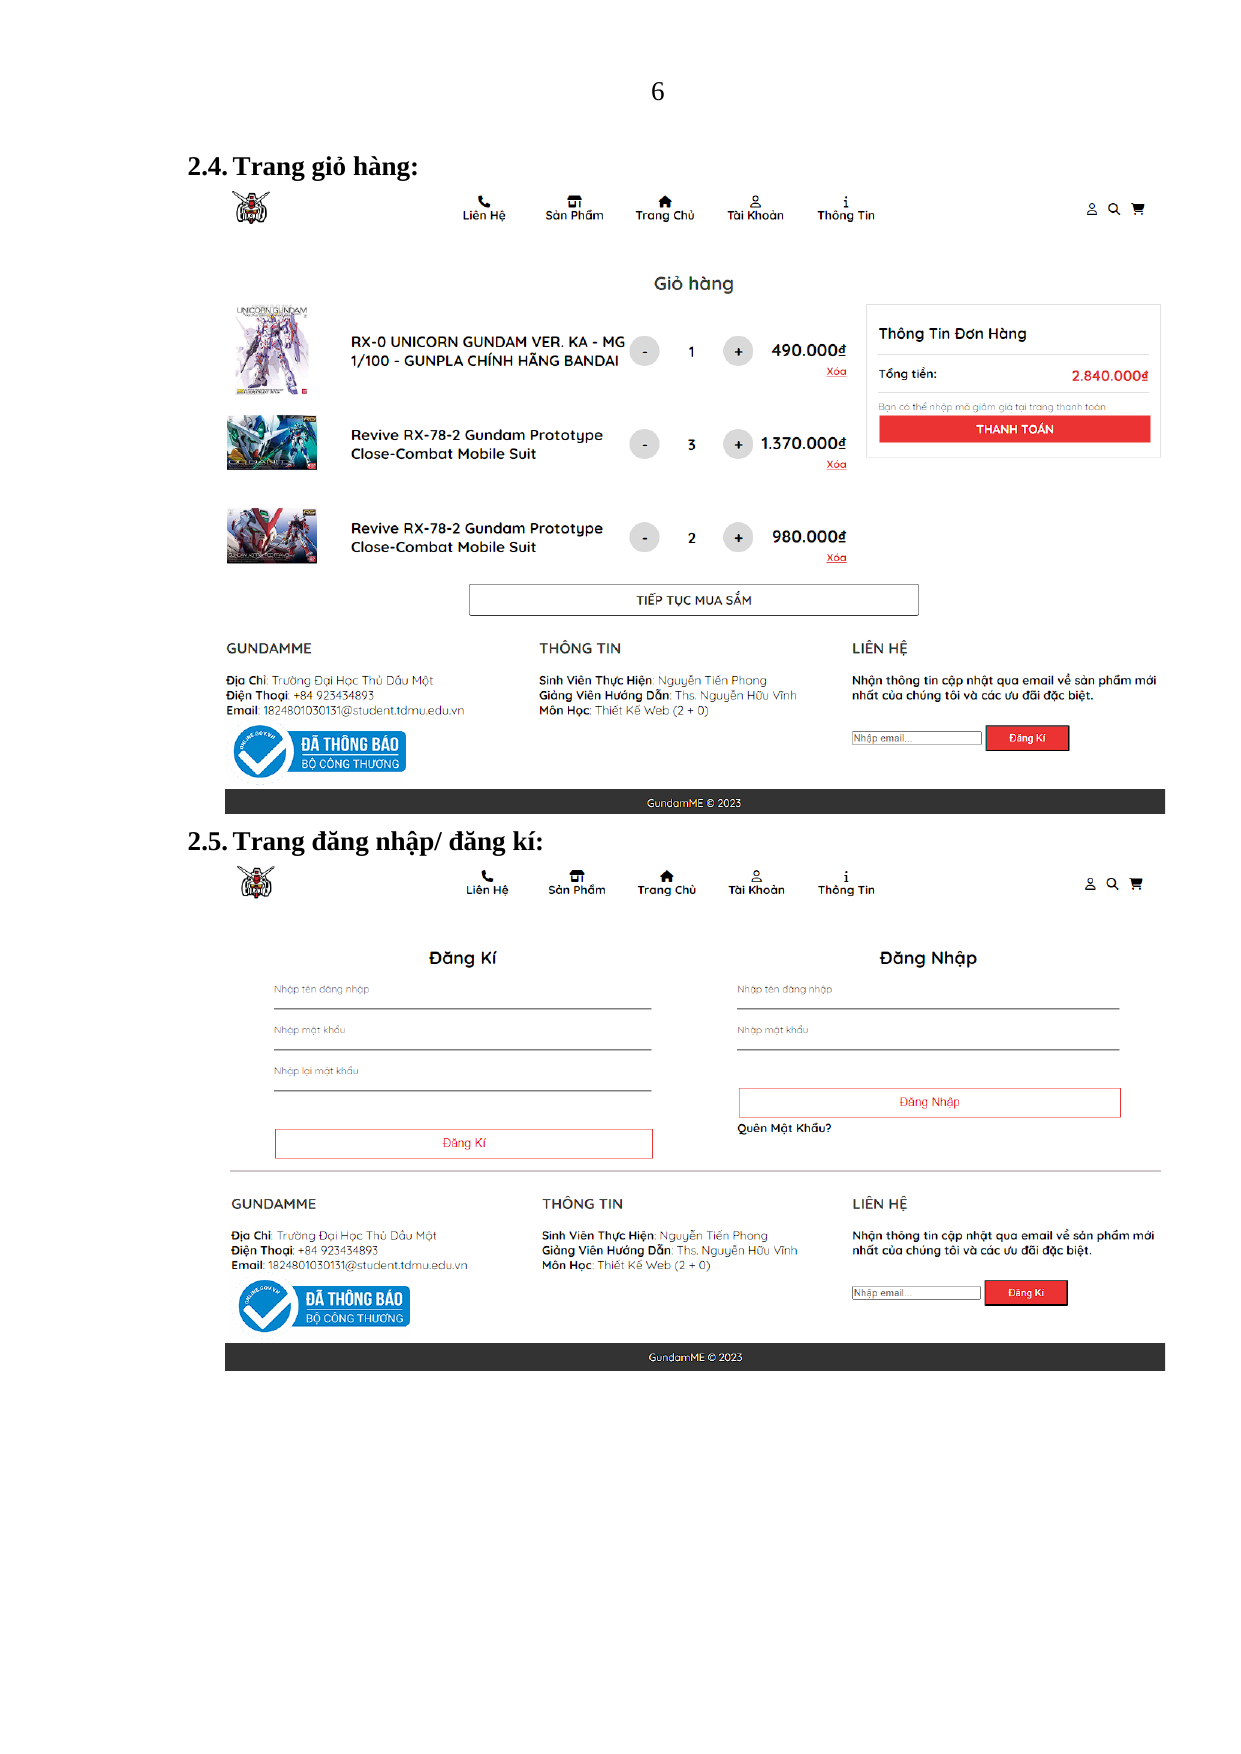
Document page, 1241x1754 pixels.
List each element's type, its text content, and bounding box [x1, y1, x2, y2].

picture [225, 183, 1166, 814]
subtitle Trang đăng nhập/ đăng kí: [187, 824, 1090, 856]
picture [225, 858, 1166, 1371]
subtitle Trang giỏ hàng: [187, 150, 1090, 181]
